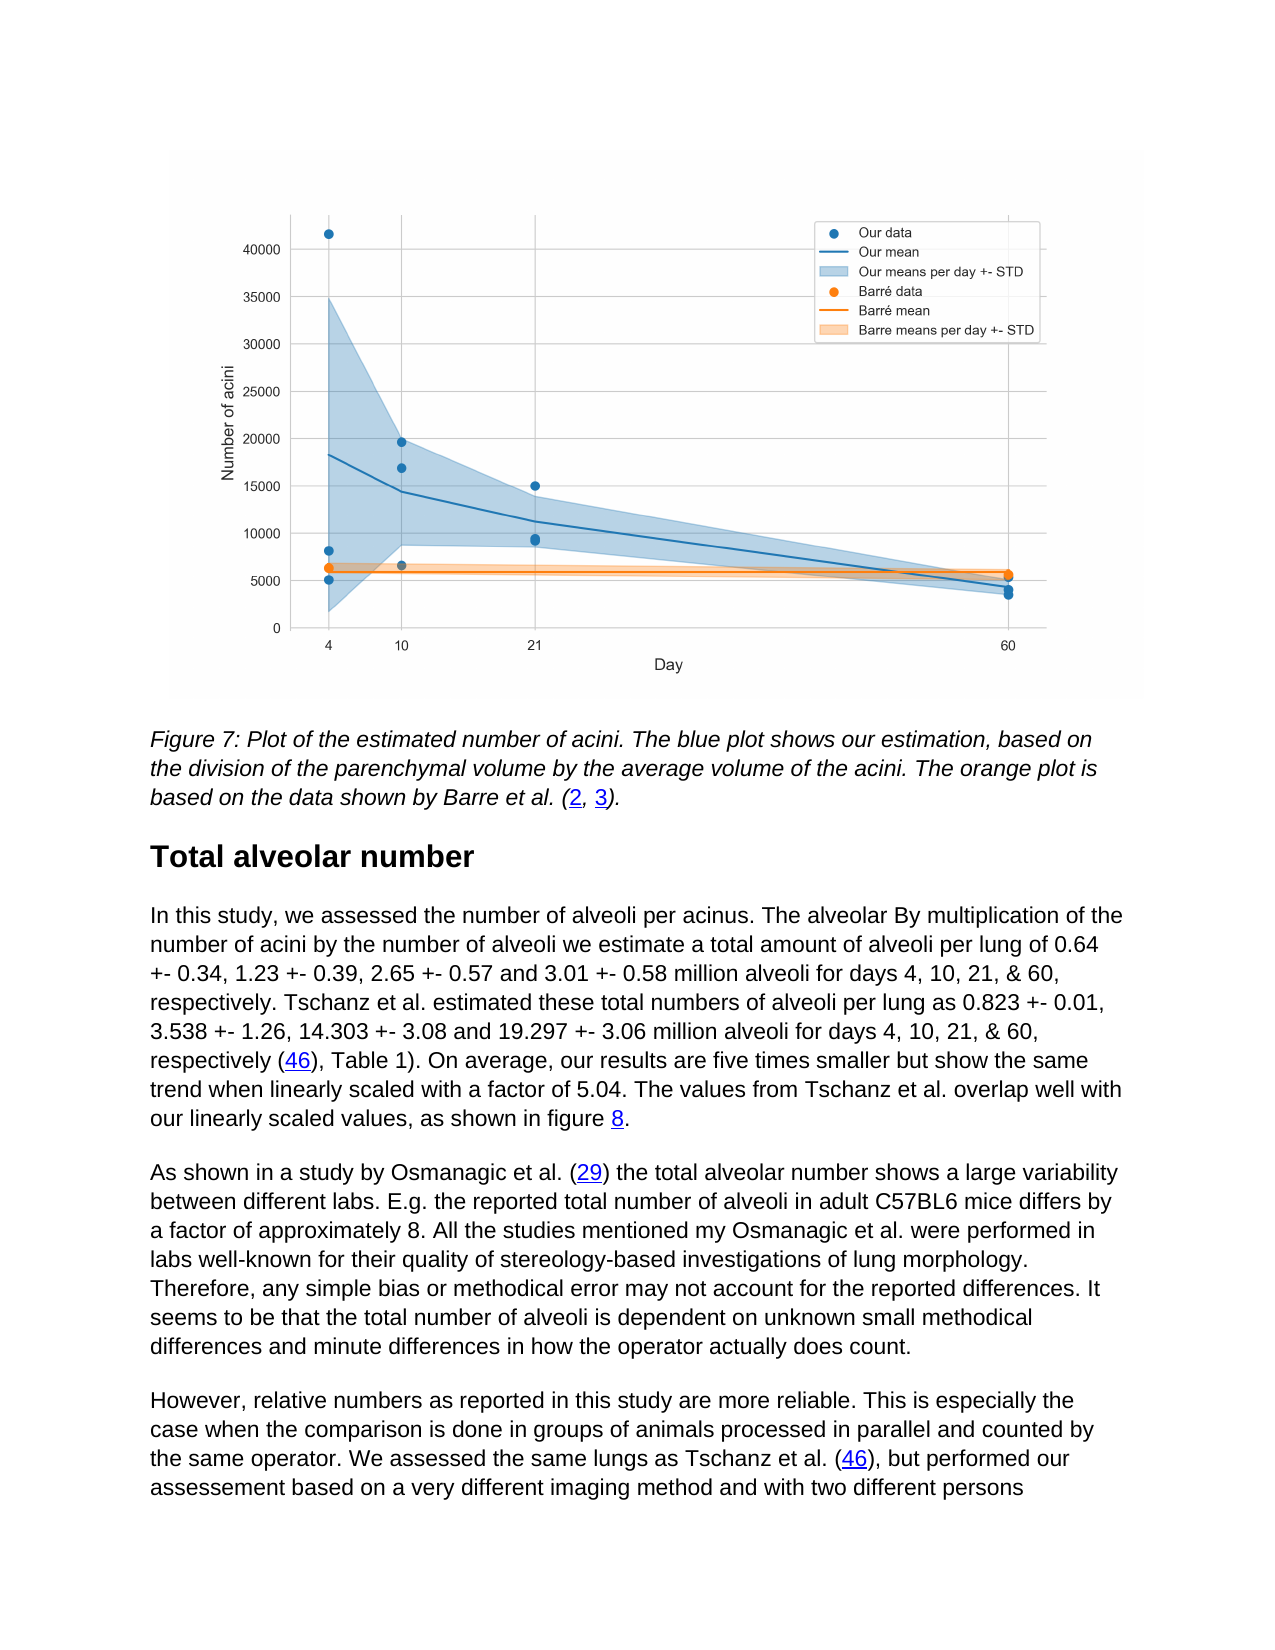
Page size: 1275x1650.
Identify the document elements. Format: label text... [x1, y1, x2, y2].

picture [168, 150, 1144, 699]
subtitle Total alveolar number [150, 838, 1125, 874]
text Figure 7: Plot of the estimated number of acini. The blue plot shows our estimation, based on the division of the parenchymal volume by the average volume of the acini. The orange plot is based on the data shown by Barre et al. (2, 3). [150, 726, 1125, 810]
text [150, 1387, 1125, 1500]
text In this study, we assessed the number of alveoli per acinus. The alveolar By multiplication of the number of acini by the number of alveoli we estimate a total amount of alveoli per lung of 0.64 +- 0.34, 1.23 +- 0.39, 2.65 +- 0.57 and 3.01 +- 0.58 million alveoli for days 4, 10, 21, & 60, respectively. Tschanz et al. estimated these total numbers of alveoli per lung as 0.823 +- 0.01, 3.538 +- 1.26, 14.303 +- 3.08 and 19.297 +- 3.06 million alveoli for days 4, 10, 21, & 60, respectively (46), Table 1). On average, our results are five times smaller but show the same trend when linearly scaled with a factor of 5.04. The values from Tschanz et al. overlap well with our linearly scaled values, as shown in figure 8. [150, 902, 1125, 1131]
text As shown in a study by Osmanagic et al. (29) the total alveolar number shows a large variability between different labs. E.g. the reported total number of alveoli in adult C57BL6 mice differs by a factor of approximately 8. All the studies mentioned my Osmanagic et al. were performed in labs well-known for their quality of stereology-based investigations of lung morphology. Therefore, any simple bias or methodical error may not account for the reported differences. It seems to be that the total number of alveoli is dependent on unknown small methodical differences and minute differences in how the operator actually does count. [150, 1159, 1125, 1359]
